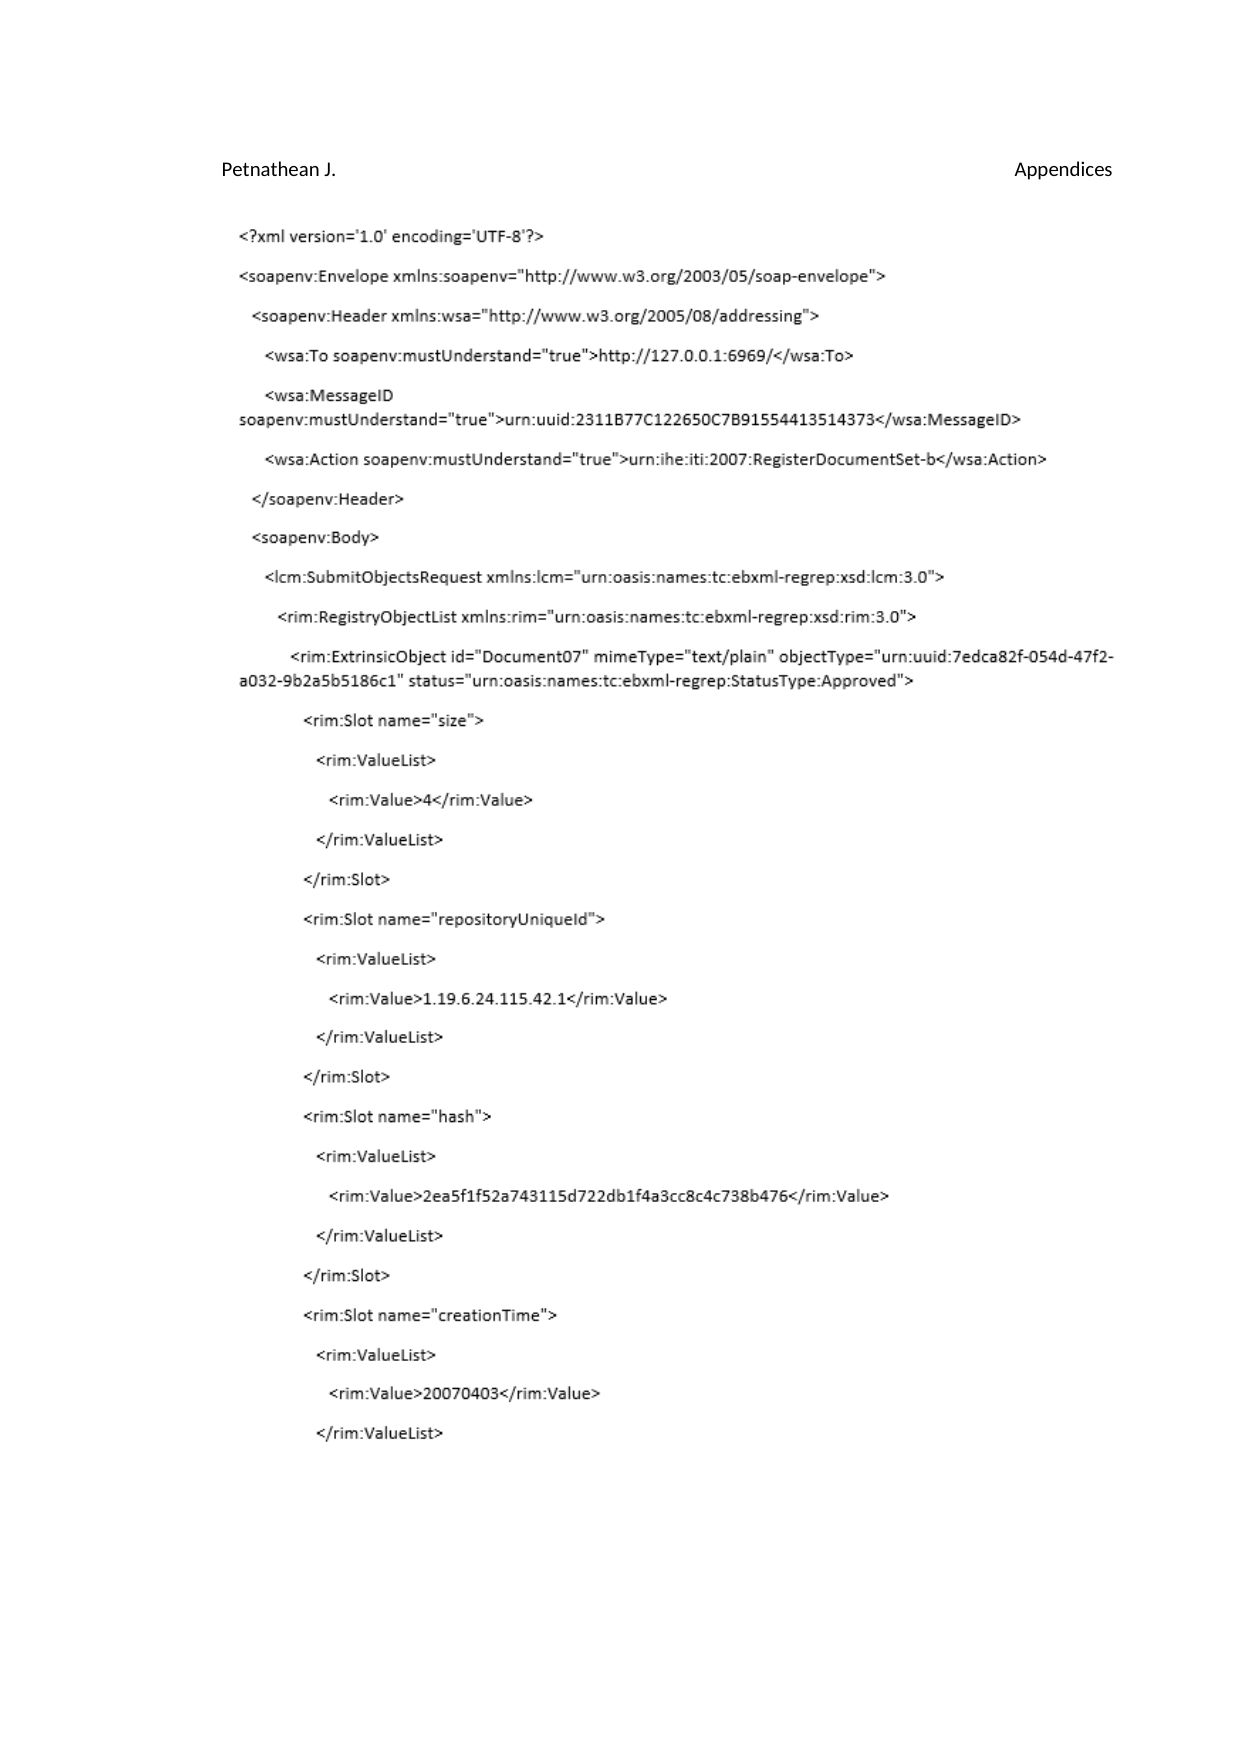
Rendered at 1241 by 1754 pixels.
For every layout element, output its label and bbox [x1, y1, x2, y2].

picture [221, 221, 1147, 1443]
